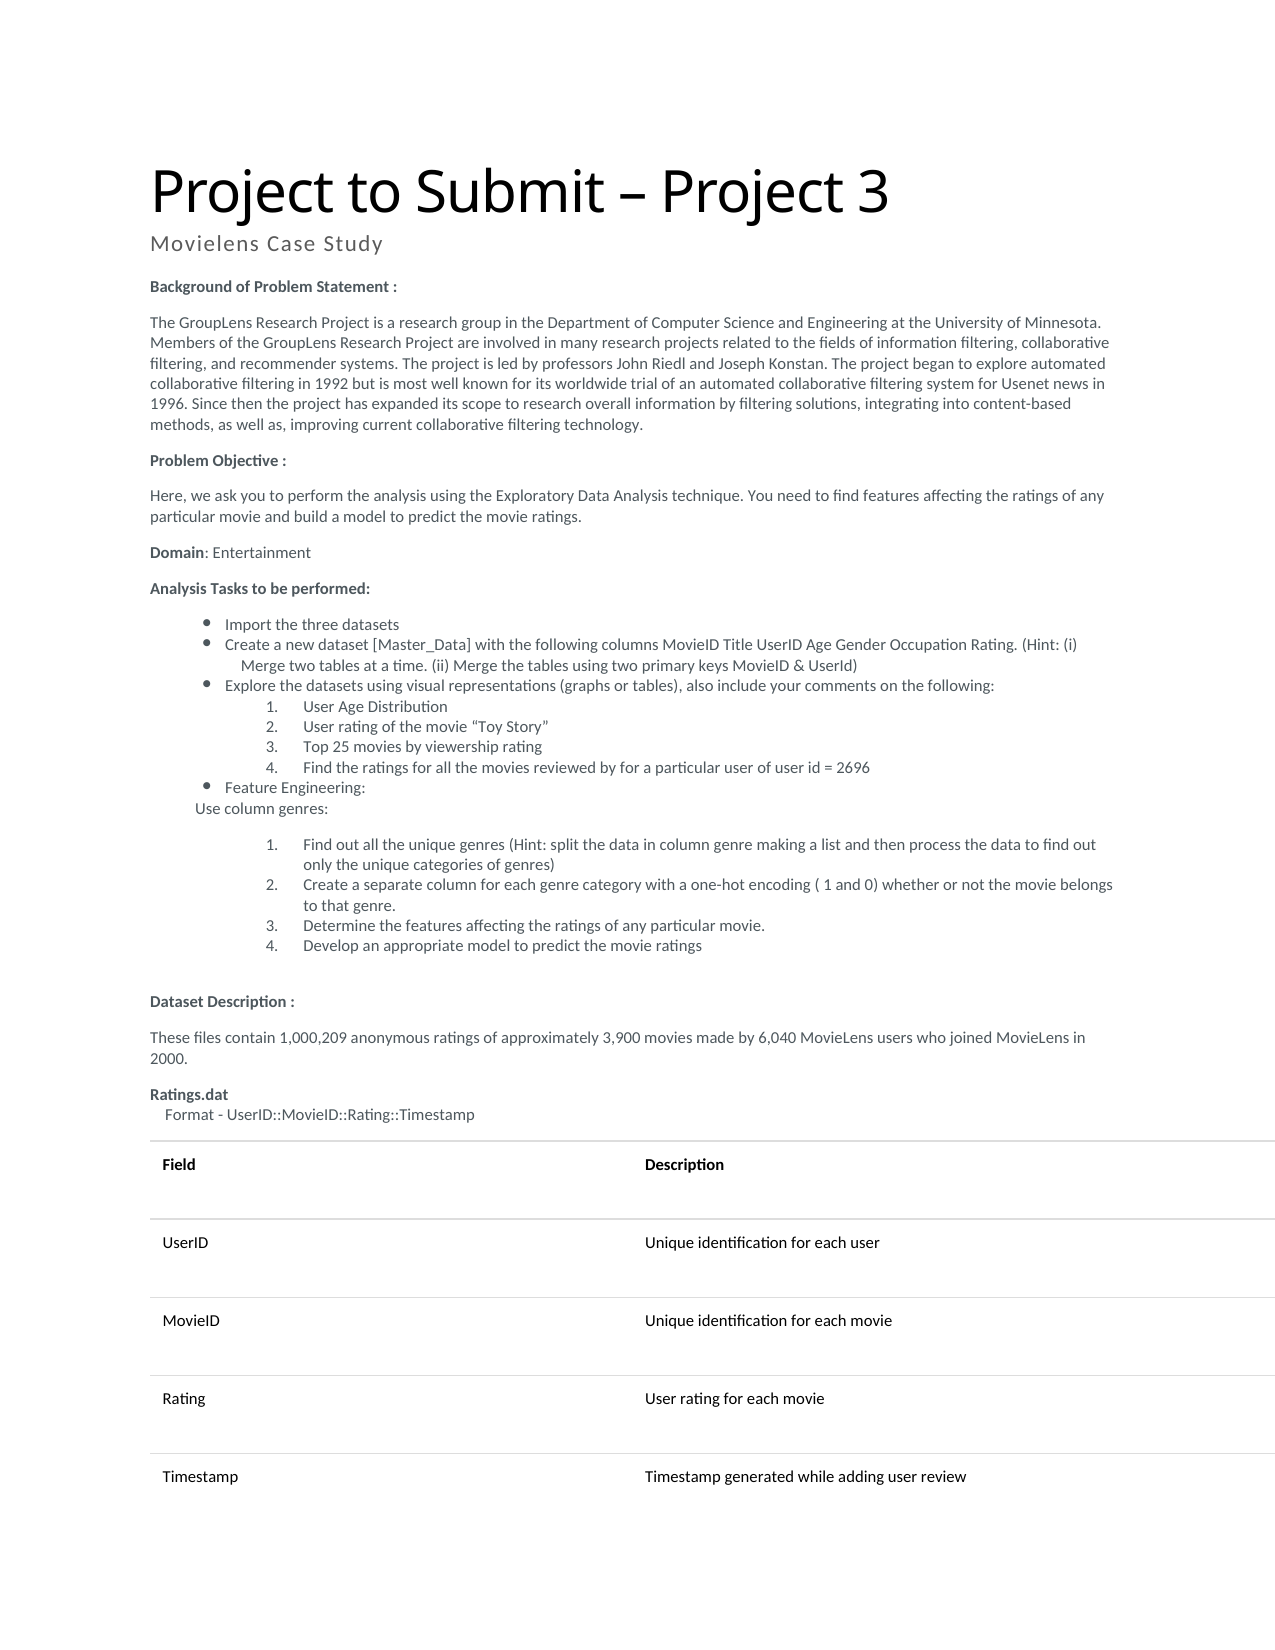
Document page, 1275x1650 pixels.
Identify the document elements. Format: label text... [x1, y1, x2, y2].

text Background of Problem Statement : [150, 276, 1125, 297]
list Import the three datasets [203, 614, 1125, 634]
table_cell Unique identification for each movie [633, 1298, 1275, 1374]
list Find out all the unique genres (Hint: split the data in column genre making a list and then process the data to find out only the unique categories of genres) [266, 834, 1125, 874]
list Determine the features affecting the ratings of any particular movie. [266, 915, 1125, 935]
table_header Description [633, 1142, 1275, 1218]
text Here, we ask you to perform the analysis using the Exploratory Data Analysis technique. You need to find features affecting the ratings of any particular movie and build a model to predict the movie ratings. [150, 486, 1125, 526]
table_cell Rating [150, 1376, 632, 1453]
list Find the ratings for all the movies reviewed by for a particular user of user id = 2696 [266, 757, 1125, 777]
text Domain: Entertainment [150, 542, 1125, 562]
list Develop an appropriate model to predict the movie ratings [266, 935, 1125, 956]
list Feature Engineering: [203, 777, 1125, 798]
list Explore the datasets using visual representations (graphs or tables), also include your comments on the following: [203, 675, 1125, 696]
text Dataset Description : [150, 992, 1125, 1012]
list Top 25 movies by viewership rating [266, 737, 1125, 757]
text Problem Objective : [150, 450, 1125, 470]
table_cell MovieID [150, 1298, 632, 1374]
subtitle Movielens Case Study [150, 229, 1125, 257]
table_cell Timestamp [150, 1454, 632, 1499]
text Use column genres: [150, 798, 1125, 818]
text These files contain 1,000,209 anonymous ratings of approximately 3,900 movies made by 6,040 MovieLens users who joined MovieLens in 2000. [150, 1028, 1125, 1068]
title Project to Submit – Project 3 [150, 150, 1125, 229]
list Create a separate column for each genre category with a one-hot encoding ( 1 and 0) whether or not the movie belongs to that genre. [266, 874, 1125, 915]
table_cell UserID [150, 1220, 632, 1296]
table_header Field [150, 1142, 632, 1218]
list Create a new dataset [Master_Data] with the following columns MovieID Title UserID Age Gender Occupation Rating. (Hint: (i) Merge two tables at a time. (ii) Merge the tables using two primary keys MovieID & UserId) [203, 634, 1125, 675]
table_cell User rating for each movie [633, 1376, 1275, 1453]
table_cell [633, 1454, 1275, 1499]
text The GroupLens Research Project is a research group in the Department of Computer Science and Engineering at the University of Minnesota. Members of the GroupLens Research Project are involved in many research projects related to the fields of information filtering, collaborative filtering, and recommender systems. The project is led by professors John Riedl and Joseph Konstan. The project began to explore automated collaborative filtering in 1992 but is most well known for its worldwide trial of an automated collaborative filtering system for Usenet news in 1996. Since then the project has expanded its scope to research overall information by filtering solutions, integrating into content-based methods, as well as, improving current collaborative filtering technology. [150, 312, 1125, 434]
text Ratings.dat Format - UserID::MovieID::Rating::Timestamp [150, 1084, 1125, 1124]
text Analysis Tasks to be performed: [150, 578, 1125, 598]
list User Age Distribution [266, 696, 1125, 716]
list User rating of the movie “Toy Story” [266, 716, 1125, 737]
table_cell Unique identification for each user [633, 1220, 1275, 1296]
